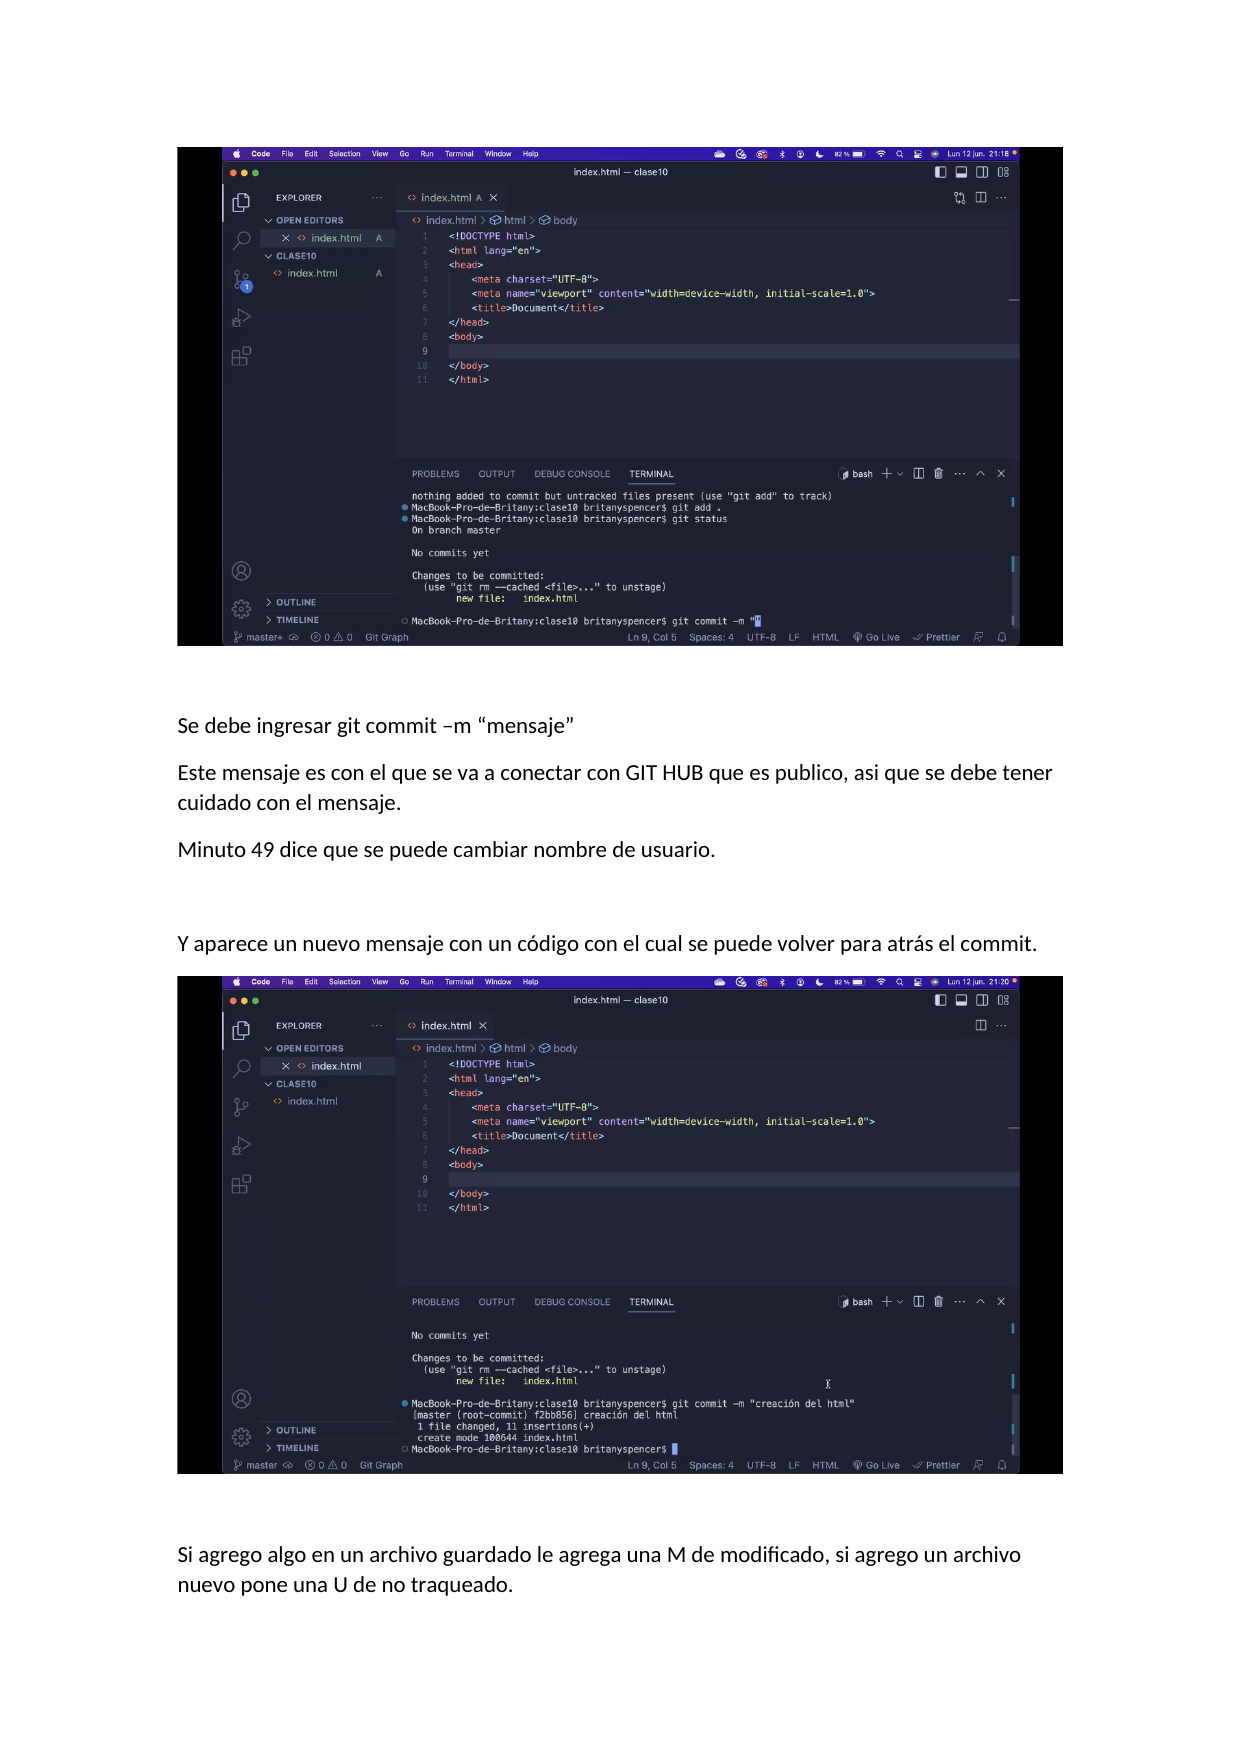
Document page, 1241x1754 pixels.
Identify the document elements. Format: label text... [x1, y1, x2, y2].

text Se debe ingresar git commit –m “mensaje” [177, 711, 1063, 739]
text Minuto 49 dice que se puede cambiar nombre de usuario. [177, 835, 1063, 863]
picture [177, 147, 1063, 646]
text Si agrego algo en un archivo guardado le agrega una M de modificado, si agrego un archivo nuevo pone una U de no traqueado. [177, 1540, 1063, 1598]
text Este mensaje es con el que se va a conectar con GIT HUB que es publico, asi que se debe tener cuidado con el mensaje. [177, 758, 1063, 816]
text Y aparece un nuevo mensaje con un código con el cual se puede volver para atrás el commit. [177, 929, 1063, 957]
picture [177, 976, 1063, 1474]
